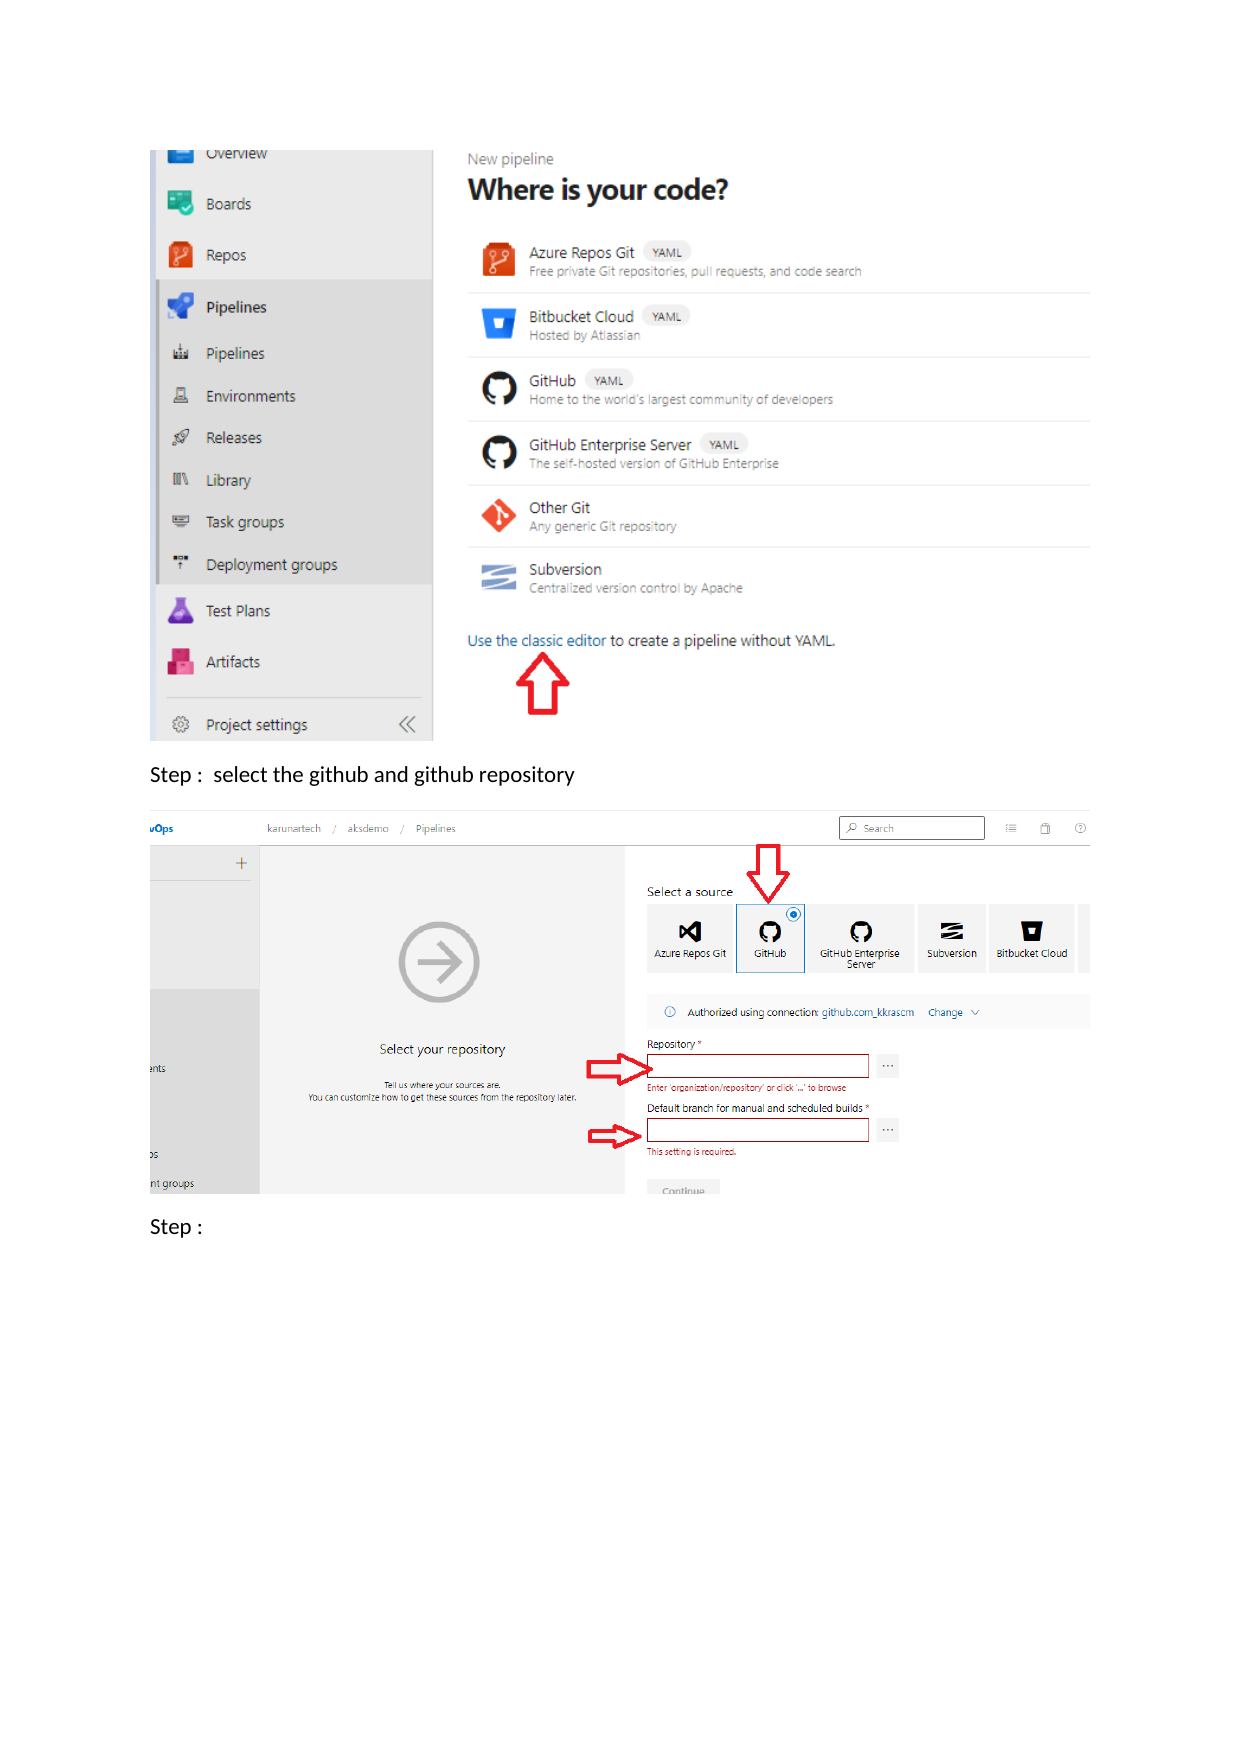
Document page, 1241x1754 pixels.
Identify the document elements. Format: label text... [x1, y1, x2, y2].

text Step : [150, 1212, 1090, 1240]
text Step : select the github and github repository [150, 760, 1090, 788]
picture [150, 150, 1091, 741]
picture [150, 806, 1091, 1194]
